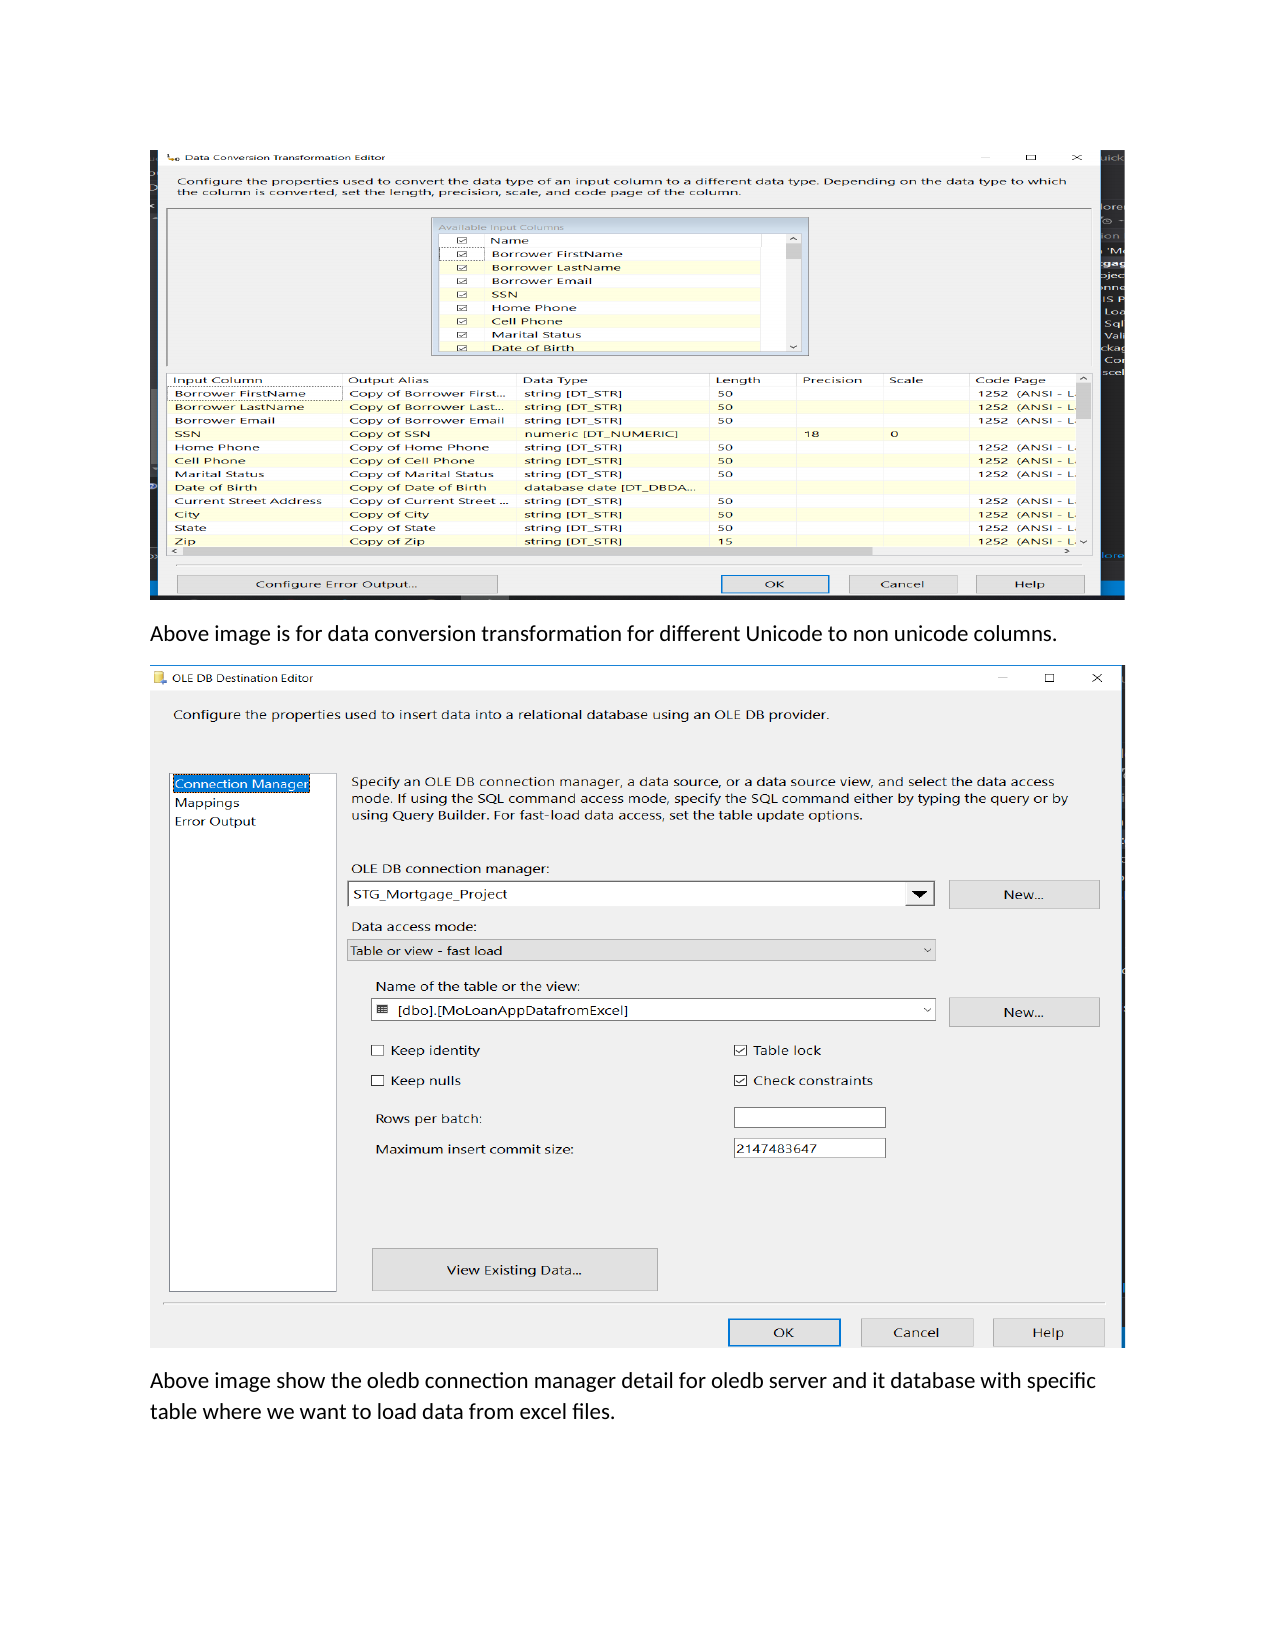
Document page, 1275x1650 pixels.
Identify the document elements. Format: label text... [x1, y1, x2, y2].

picture [150, 665, 1125, 1348]
text Above image is for data conversion transformation for different Unicode to non unicode columns. [150, 619, 1125, 647]
picture [150, 150, 1125, 600]
text Above image show the oledb connection manager detail for oledb server and it database with specific table where we want to load data from excel files. [150, 1367, 1125, 1425]
